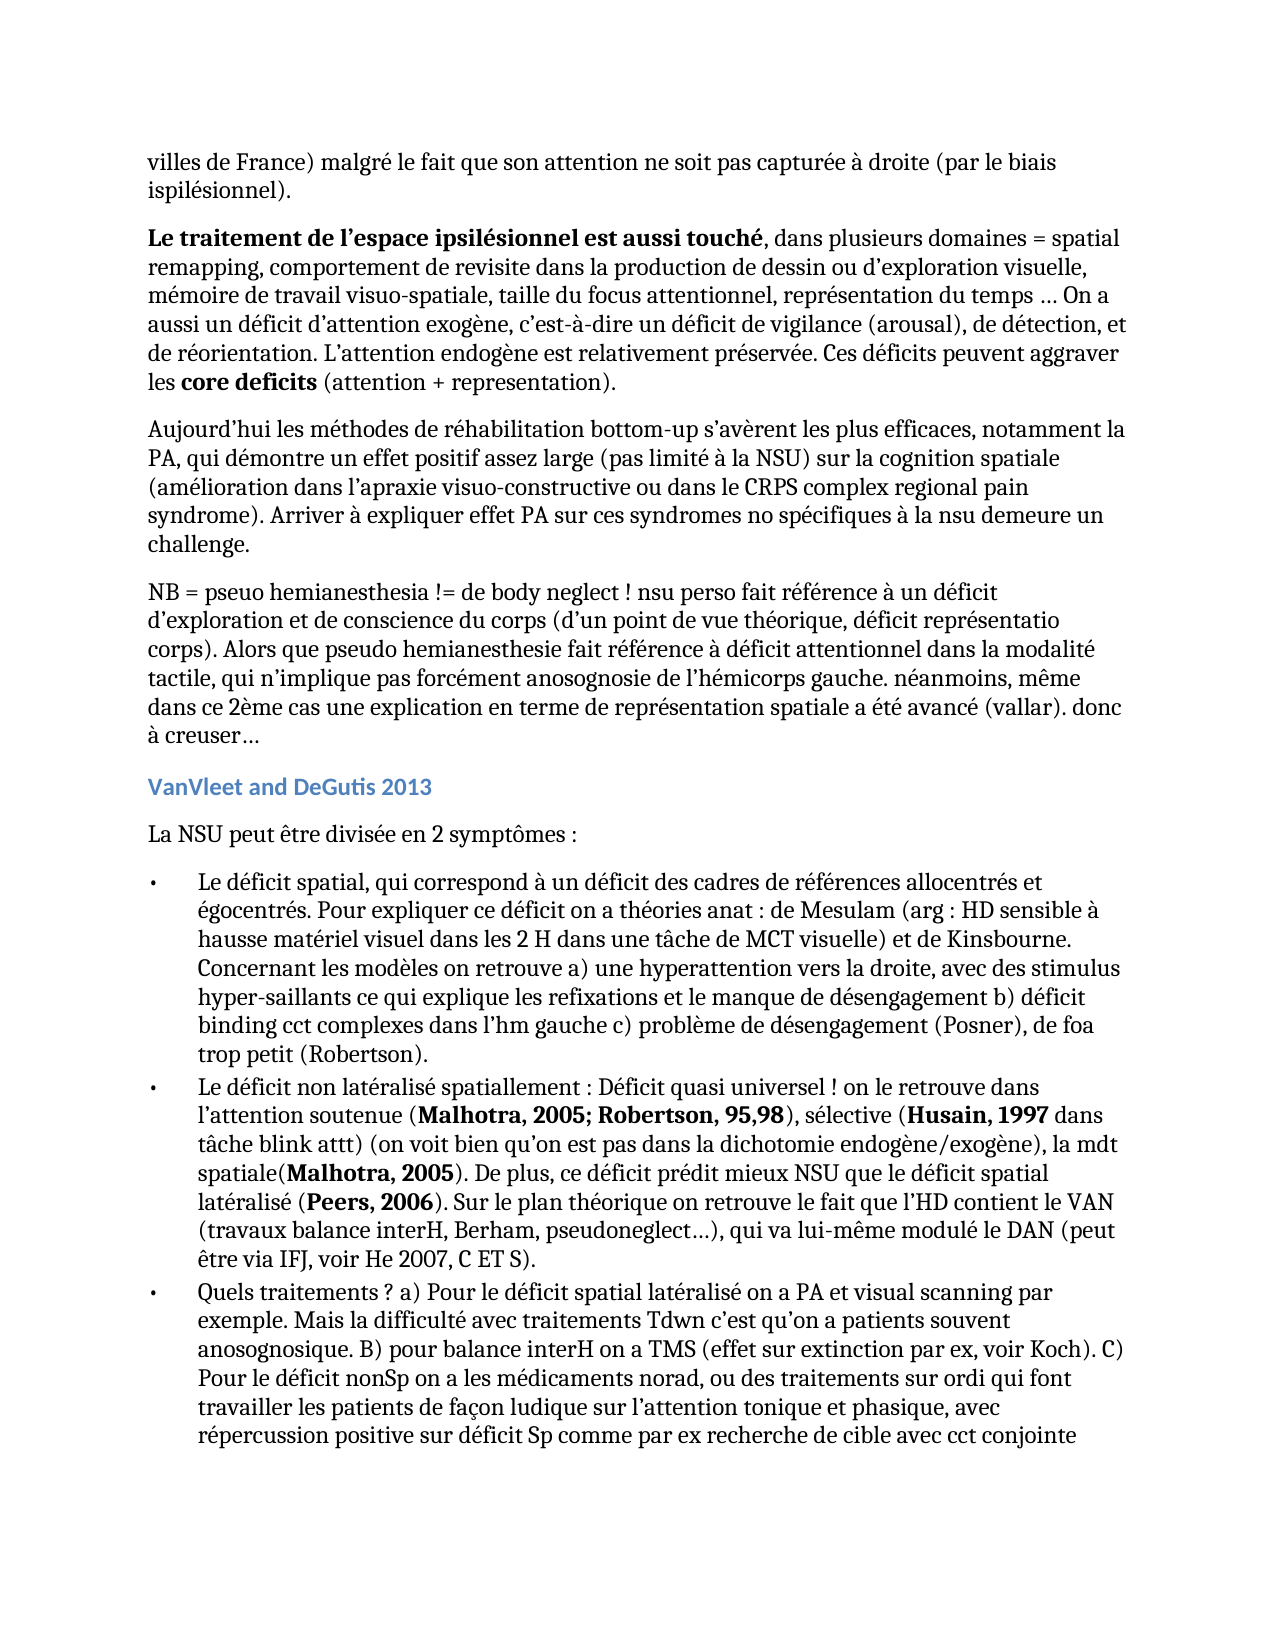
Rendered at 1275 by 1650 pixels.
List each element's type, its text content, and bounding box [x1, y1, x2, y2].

text Aujourd’hui les méthodes de réhabilitation bottom-up s’avèrent les plus efficaces, notamment la PA, qui démontre un effet positif assez large (pas limité à la NSU) sur la cognition spatiale (amélioration dans l’apraxie visuo-constructive ou dans le CRPS complex regional pain syndrome). Arriver à expliquer effet PA sur ces syndromes no spécifiques à la nsu demeure un challenge. [148, 415, 1127, 559]
list Le déficit spatial, qui correspond à un déficit des cadres de références allocentrés et égocentrés. Pour expliquer ce déficit on a théories anat : de Mesulam (arg : HD sensible à hausse matériel visuel dans les 2 H dans une tâche de MCT visuelle) et de Kinsbourne. Concernant les modèles on retrouve a) une hyperattention vers la droite, avec des stimulus hyper-saillants ce qui explique les refixations et le manque de désengagement b) déficit binding cct complexes dans l’hm gauche c) problème de désengagement (Posner), de foa trop petit (Robertson). [148, 868, 1127, 1069]
text La NSU peut être divisée en 2 symptômes : [148, 820, 1127, 849]
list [148, 1278, 1127, 1450]
text Le traitement de l’espace ipsilésionnel est aussi touché, dans plusieurs domaines = spatial remapping, comportement de revisite dans la production de dessin ou d’exploration visuelle, mémoire de travail visuo-spatiale, taille du focus attentionnel, représentation du temps … On a aussi un déficit d’attention exogène, c’est-à-dire un déficit de vigilance (arousal), de détection, et de réorientation. L’attention endogène est relativement préservée. Ces déficits peuvent aggraver les core deficits (attention + representation). [148, 224, 1127, 396]
subtitle VanVleet and DeGutis 2013 [148, 771, 1127, 801]
list Le déficit non latéralisé spatiallement : Déficit quasi universel ! on le retrouve dans l’attention soutenue (Malhotra, 2005; Robertson, 95,98), sélective (Husain, 1997 dans tâche blink attt) (on voit bien qu’on est pas dans la dichotomie endogène/exogène), la mdt spatiale(Malhotra, 2005). De plus, ce déficit prédit mieux NSU que le déficit spatial latéralisé (Peers, 2006). Sur le plan théorique on retrouve le fait que l’HD contient le VAN (travaux balance interH, Berham, pseudoneglect…), qui va lui-même modulé le DAN (peut être via IFJ, voir He 2007, C ET S). [148, 1073, 1127, 1274]
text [148, 148, 1127, 205]
text NB = pseuo hemianesthesia != de body neglect ! nsu perso fait référence à un déficit d’exploration et de conscience du corps (d’un point de vue théorique, déficit représentatio corps). Alors que pseudo hemianesthesie fait référence à déficit attentionnel dans la modalité tactile, qui n’implique pas forcément anosognosie de l’hémicorps gauche. néanmoins, même dans ce 2ème cas une explication en terme de représentation spatiale a été avancé (vallar). donc à creuser… [148, 578, 1127, 750]
